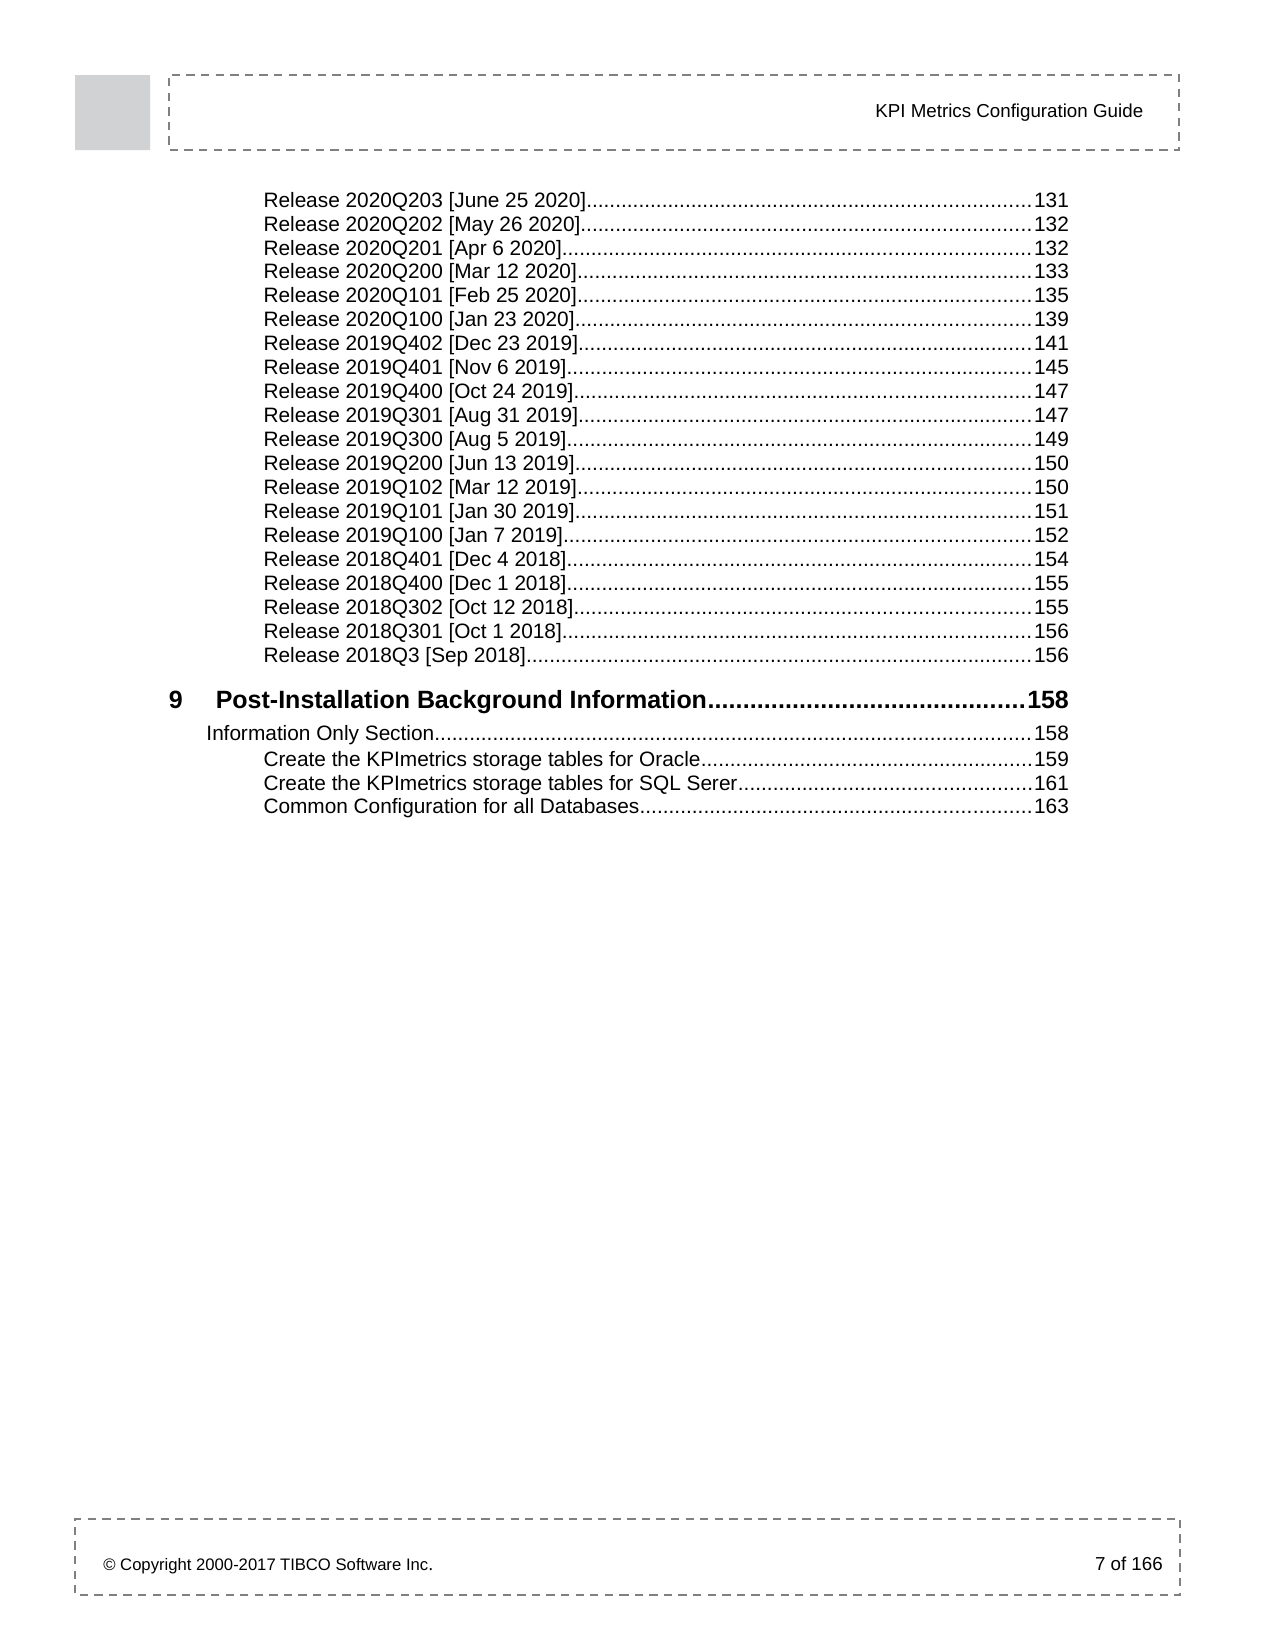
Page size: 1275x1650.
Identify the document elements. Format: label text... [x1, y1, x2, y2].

text Release 2019Q301 [Aug 31 2019] 147 [263, 403, 1162, 427]
text 9 Post-Installation Background Information 158 [169, 685, 1162, 714]
text Release 2020Q201 [Apr 6 2020] 132 [263, 235, 1162, 259]
text Release 2018Q302 [Oct 12 2018] 155 [263, 595, 1162, 619]
text Release 2018Q3 [Sep 2018] 156 [263, 643, 1162, 667]
text Release 2020Q101 [Feb 25 2020] 135 [263, 283, 1162, 307]
text Create the KPImetrics storage tables for Oracle 159 [263, 746, 1162, 770]
text Release 2018Q400 [Dec 1 2018] 155 [263, 571, 1162, 595]
text Release 2019Q101 [Jan 30 2019] 151 [263, 499, 1162, 523]
text Release 2019Q100 [Jan 7 2019] 152 [263, 523, 1162, 547]
text Release 2019Q402 [Dec 23 2019] 141 [263, 331, 1162, 355]
text Information Only Section 158 [206, 720, 1162, 744]
text Release 2019Q400 [Oct 24 2019] 147 [263, 379, 1162, 403]
text Common Configuration for all Databases 163 [263, 794, 1162, 818]
text Create the KPImetrics storage tables for SQL Serer 161 [263, 770, 1162, 794]
text Release 2019Q102 [Mar 12 2019] 150 [263, 475, 1162, 499]
text Release 2019Q401 [Nov 6 2019] 145 [263, 355, 1162, 379]
text Release 2018Q301 [Oct 1 2018] 156 [263, 619, 1162, 643]
text Release 2019Q300 [Aug 5 2019] 149 [263, 427, 1162, 451]
text Release 2018Q401 [Dec 4 2018] 154 [263, 547, 1162, 571]
text Release 2020Q200 [Mar 12 2020] 133 [263, 259, 1162, 283]
text Release 2020Q202 [May 26 2020] 132 [263, 211, 1162, 235]
text Release 2020Q100 [Jan 23 2020] 139 [263, 307, 1162, 331]
text Release 2020Q203 [June 25 2020] 131 [263, 187, 1162, 211]
text Release 2019Q200 [Jun 13 2019] 150 [263, 451, 1162, 475]
